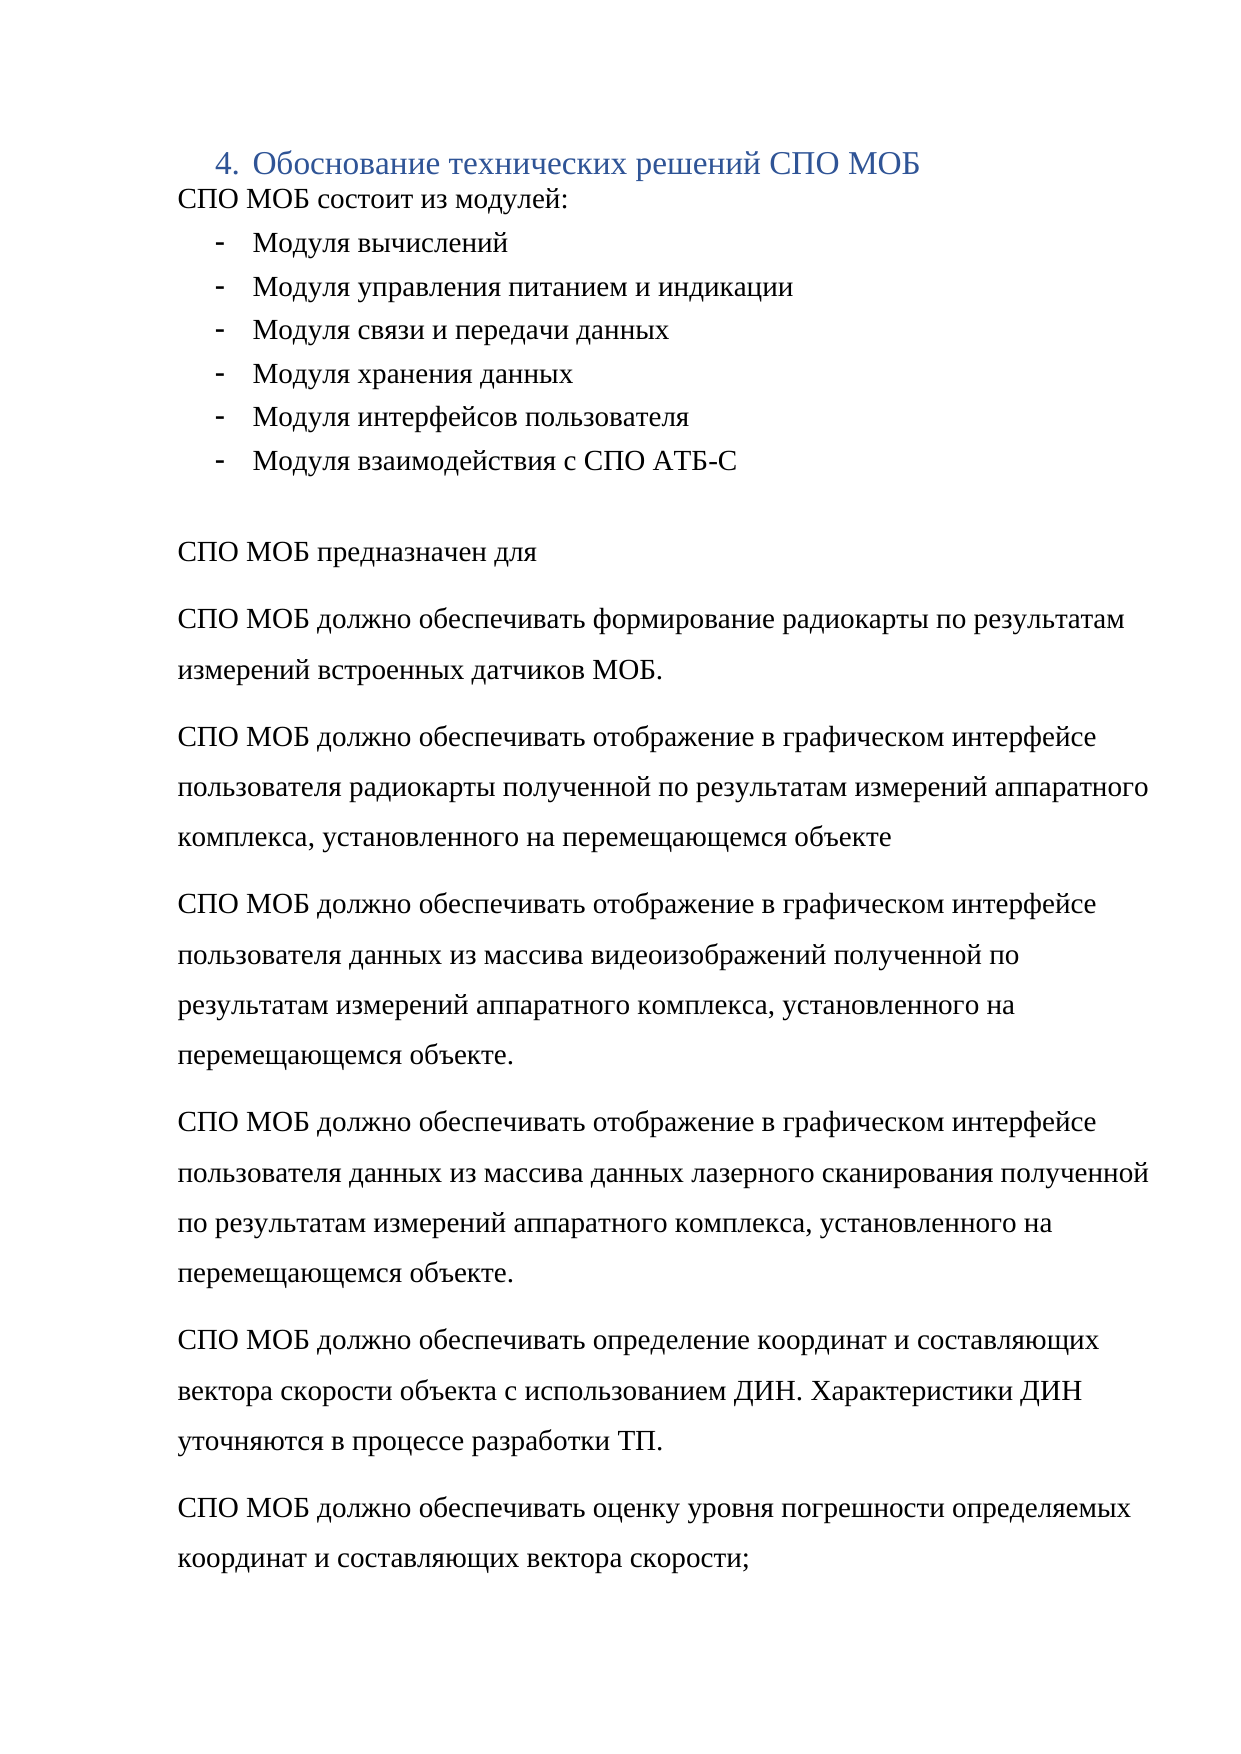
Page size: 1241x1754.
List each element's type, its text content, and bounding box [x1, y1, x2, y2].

list Модуля взаимодействия с СПО АТБ-С [215, 443, 1152, 477]
text СПО МОБ предназначен для [177, 534, 1152, 568]
text СПО МОБ должно обеспечивать отображение в графическом интерфейсе пользователя данных из массива видеоизображений полученной по результатам измерений аппаратного комплекса, установленного на перемещающемся объекте. [177, 886, 1152, 1071]
text СПО МОБ состоит из модулей: [177, 181, 1152, 215]
text СПО МОБ должно обеспечивать определение координат и составляющих вектора скорости объекта с использованием ДИН. Характеристики ДИН уточняются в процессе разработки ТП. [177, 1322, 1152, 1456]
list Модуля управления питанием и индикации [215, 269, 1152, 302]
list Модуля вычислений [215, 225, 1152, 259]
text СПО МОБ должно обеспечивать оценку уровня погрешности определяемых координат и составляющих вектора скорости; [177, 1490, 1152, 1574]
text СПО МОБ должно обеспечивать отображение в графическом интерфейсе пользователя радиокарты полученной по результатам измерений аппаратного комплекса, установленного на перемещающемся объекте [177, 719, 1152, 853]
list Модуля интерфейсов пользователя [215, 399, 1152, 433]
subtitle Обоснование технических решений СПО МОБ [215, 143, 1152, 181]
list Модуля связи и передачи данных [215, 312, 1152, 346]
text СПО МОБ должно обеспечивать отображение в графическом интерфейсе пользователя данных из массива данных лазерного сканирования полученной по результатам измерений аппаратного комплекса, установленного на перемещающемся объекте. [177, 1104, 1152, 1289]
text СПО МОБ должно обеспечивать формирование радиокарты по результатам измерений встроенных датчиков МОБ. [177, 602, 1152, 685]
list Модуля хранения данных [215, 356, 1152, 389]
